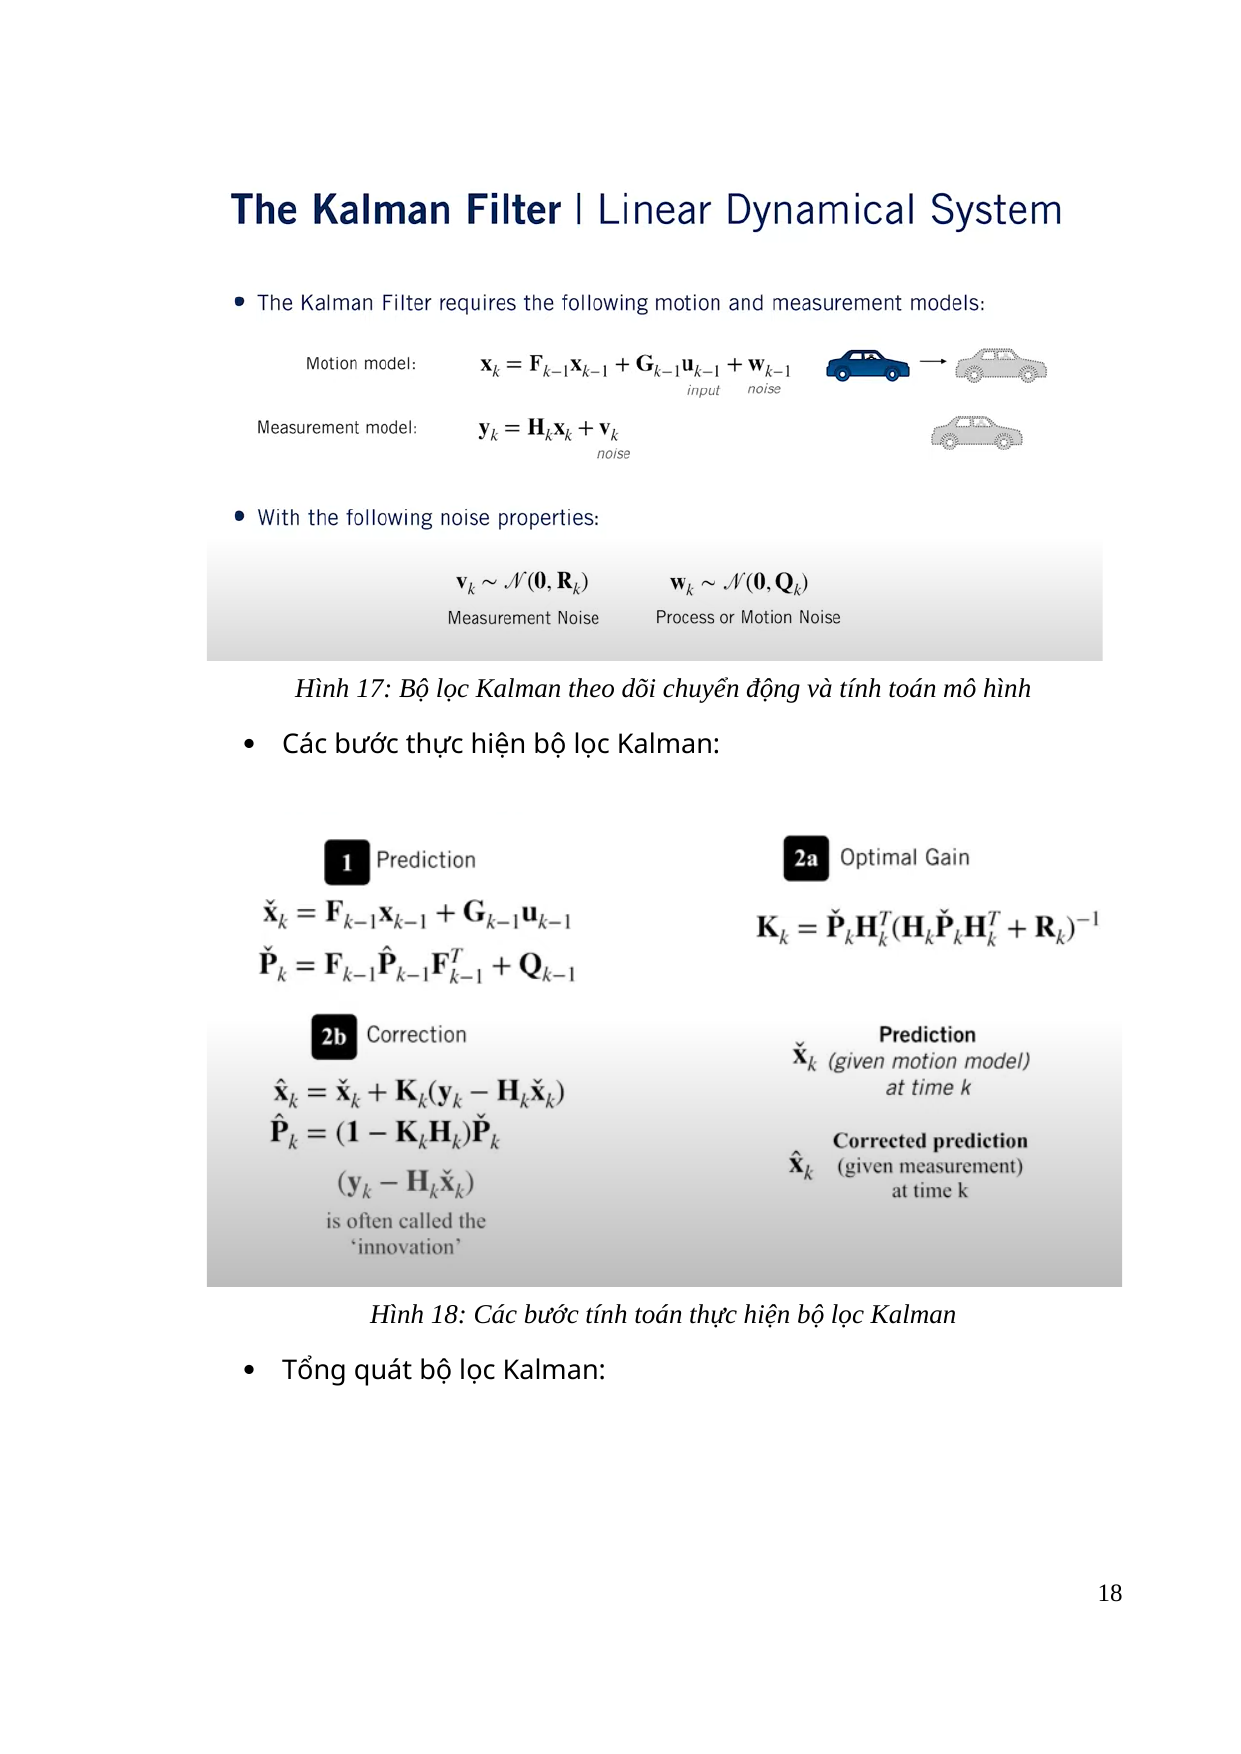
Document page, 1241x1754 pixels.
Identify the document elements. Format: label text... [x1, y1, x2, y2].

list Các bước thực hiện bộ lọc Kalman: [244, 724, 1122, 761]
picture [206, 177, 1103, 661]
text Hình 17: Bộ lọc Kalman theo dõi chuyển động và tính toán mô hình [207, 672, 1122, 704]
picture [206, 812, 1123, 1287]
text Hình 18: Các bước tính toán thực hiện bộ lọc Kalman [207, 1298, 1122, 1330]
list Tổng quát bộ lọc Kalman: [244, 1351, 1122, 1387]
